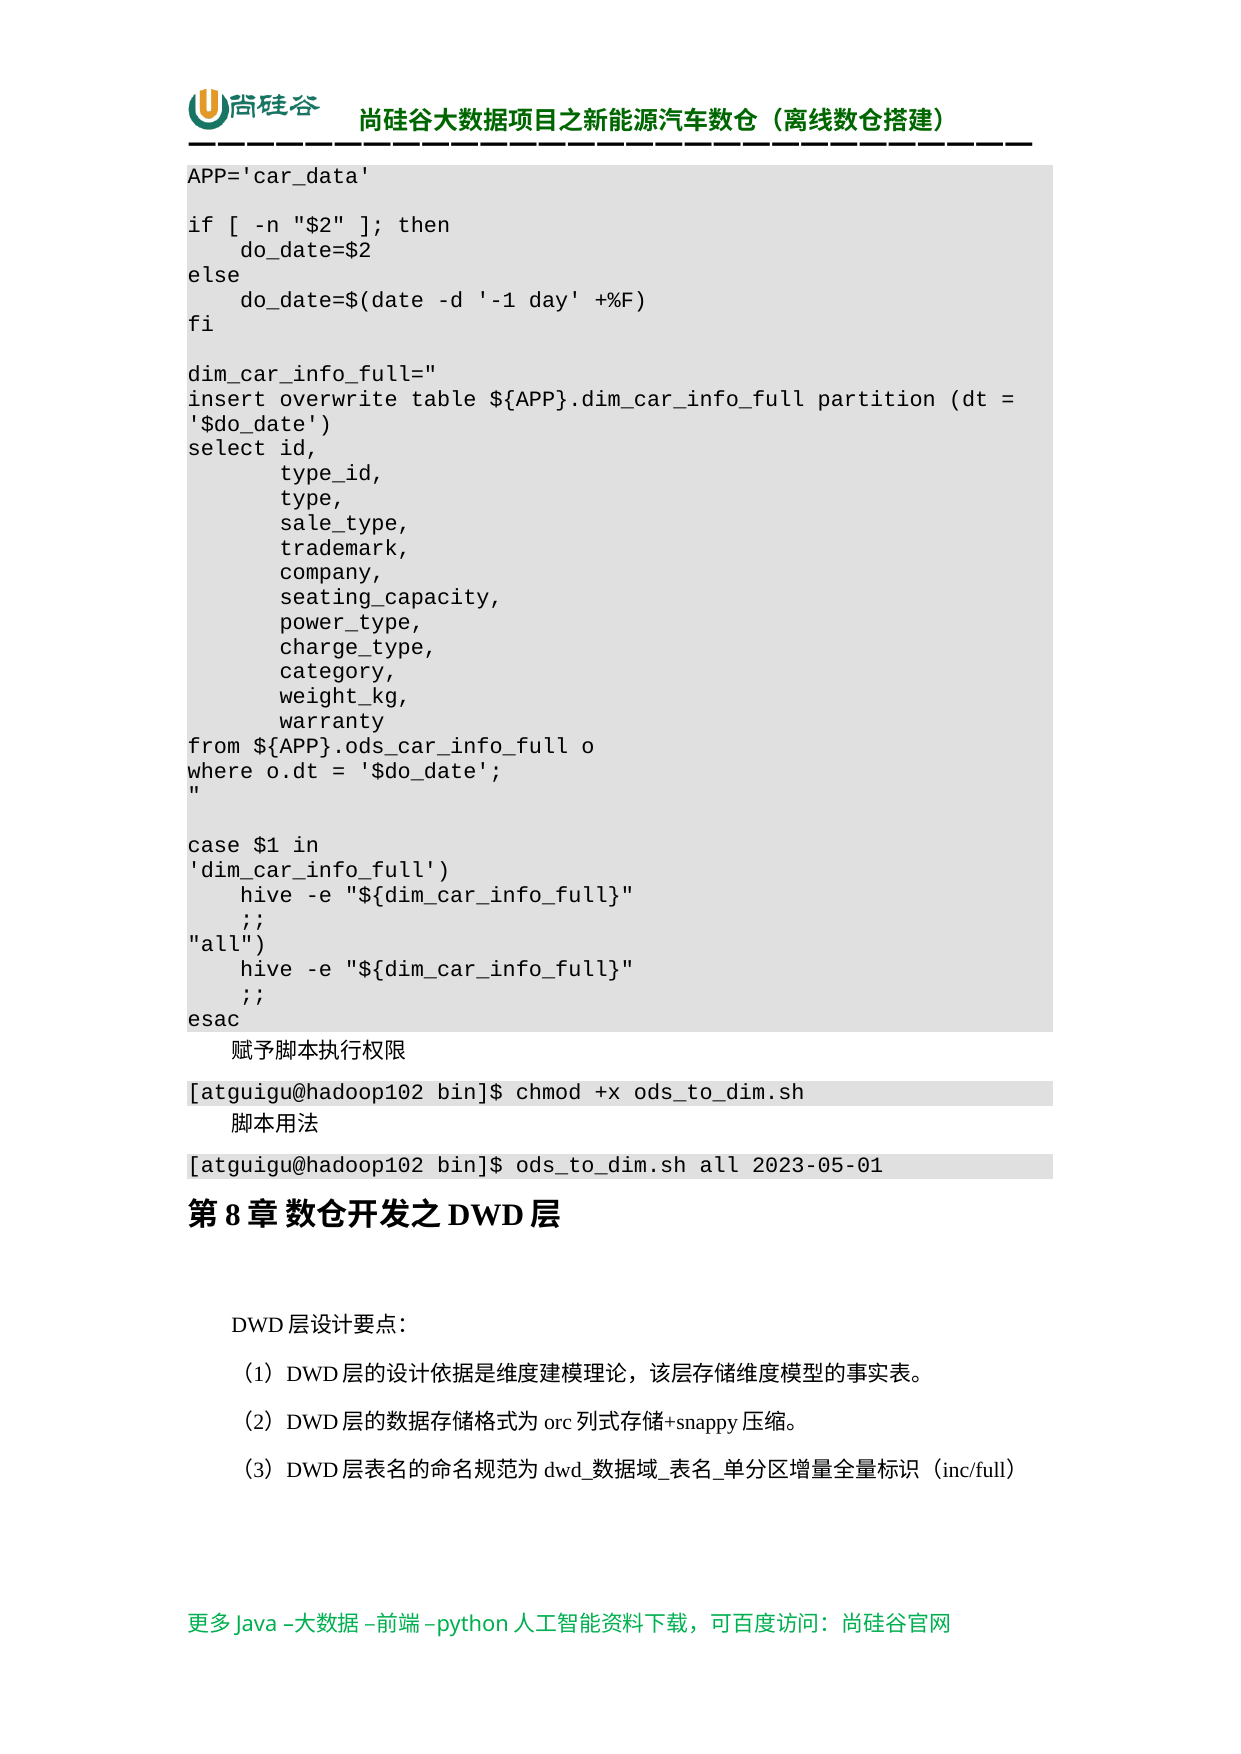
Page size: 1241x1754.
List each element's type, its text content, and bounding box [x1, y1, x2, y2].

text fi [187, 313, 1053, 338]
text where o.dt = '$do_date'; [187, 760, 1053, 784]
text do_date=$2 [187, 239, 1053, 264]
text type, [187, 487, 1053, 512]
text ;; [187, 908, 1053, 933]
text （3）DWD层表名的命名规范为dwd_数据域_表名_单分区增量全量标识（inc/full） [187, 1452, 1053, 1484]
text weight_kg, [187, 685, 1053, 710]
text charge_type, [187, 636, 1053, 661]
text do_date=$(date -d '-1 day' +%F) [187, 289, 1053, 313]
text hive -e "${dim_car_info_full}" [187, 884, 1053, 908]
text if [ -n "$2" ]; then [187, 214, 1053, 239]
text trademark, [187, 537, 1053, 561]
text type_id, [187, 462, 1053, 487]
text APP='car_data' [187, 165, 1053, 189]
text " [187, 784, 1053, 809]
text insert overwrite table ${APP}.dim_car_info_full partition (dt = '$do_date') [187, 388, 1053, 437]
text 赋予脚本执行权限 [187, 1032, 1053, 1065]
text from ${APP}.ods_car_info_full o [187, 735, 1053, 760]
text [atguigu@hadoop102 bin]$ ods_to_dim.sh all 2023-05-01 [187, 1154, 1053, 1179]
picture [187, 88, 320, 130]
text DWD层设计要点： [187, 1307, 1053, 1339]
text （2）DWD层的数据存储格式为orc列式存储+snappy压缩。 [187, 1404, 1053, 1436]
text [atguigu@hadoop102 bin]$ chmod +x ods_to_dim.sh [187, 1081, 1053, 1106]
text hive -e "${dim_car_info_full}" [187, 958, 1053, 983]
text 第8章 数仓开发之DWD层 [187, 1179, 1053, 1244]
text 脚本用法 [187, 1106, 1053, 1138]
text category, [187, 661, 1053, 685]
text select id, [187, 437, 1053, 462]
text 'dim_car_info_full') [187, 859, 1053, 884]
text case $1 in [187, 834, 1053, 859]
text （1）DWD层的设计依据是维度建模理论，该层存储维度模型的事实表。 [187, 1355, 1053, 1388]
text esac [187, 1008, 1053, 1032]
text power_type, [187, 611, 1053, 636]
text ;; [187, 983, 1053, 1008]
text dim_car_info_full=" [187, 363, 1053, 388]
text warranty [187, 710, 1053, 735]
text seating_capacity, [187, 586, 1053, 611]
text company, [187, 561, 1053, 586]
text "all") [187, 933, 1053, 958]
text sale_type, [187, 512, 1053, 537]
text else [187, 264, 1053, 289]
